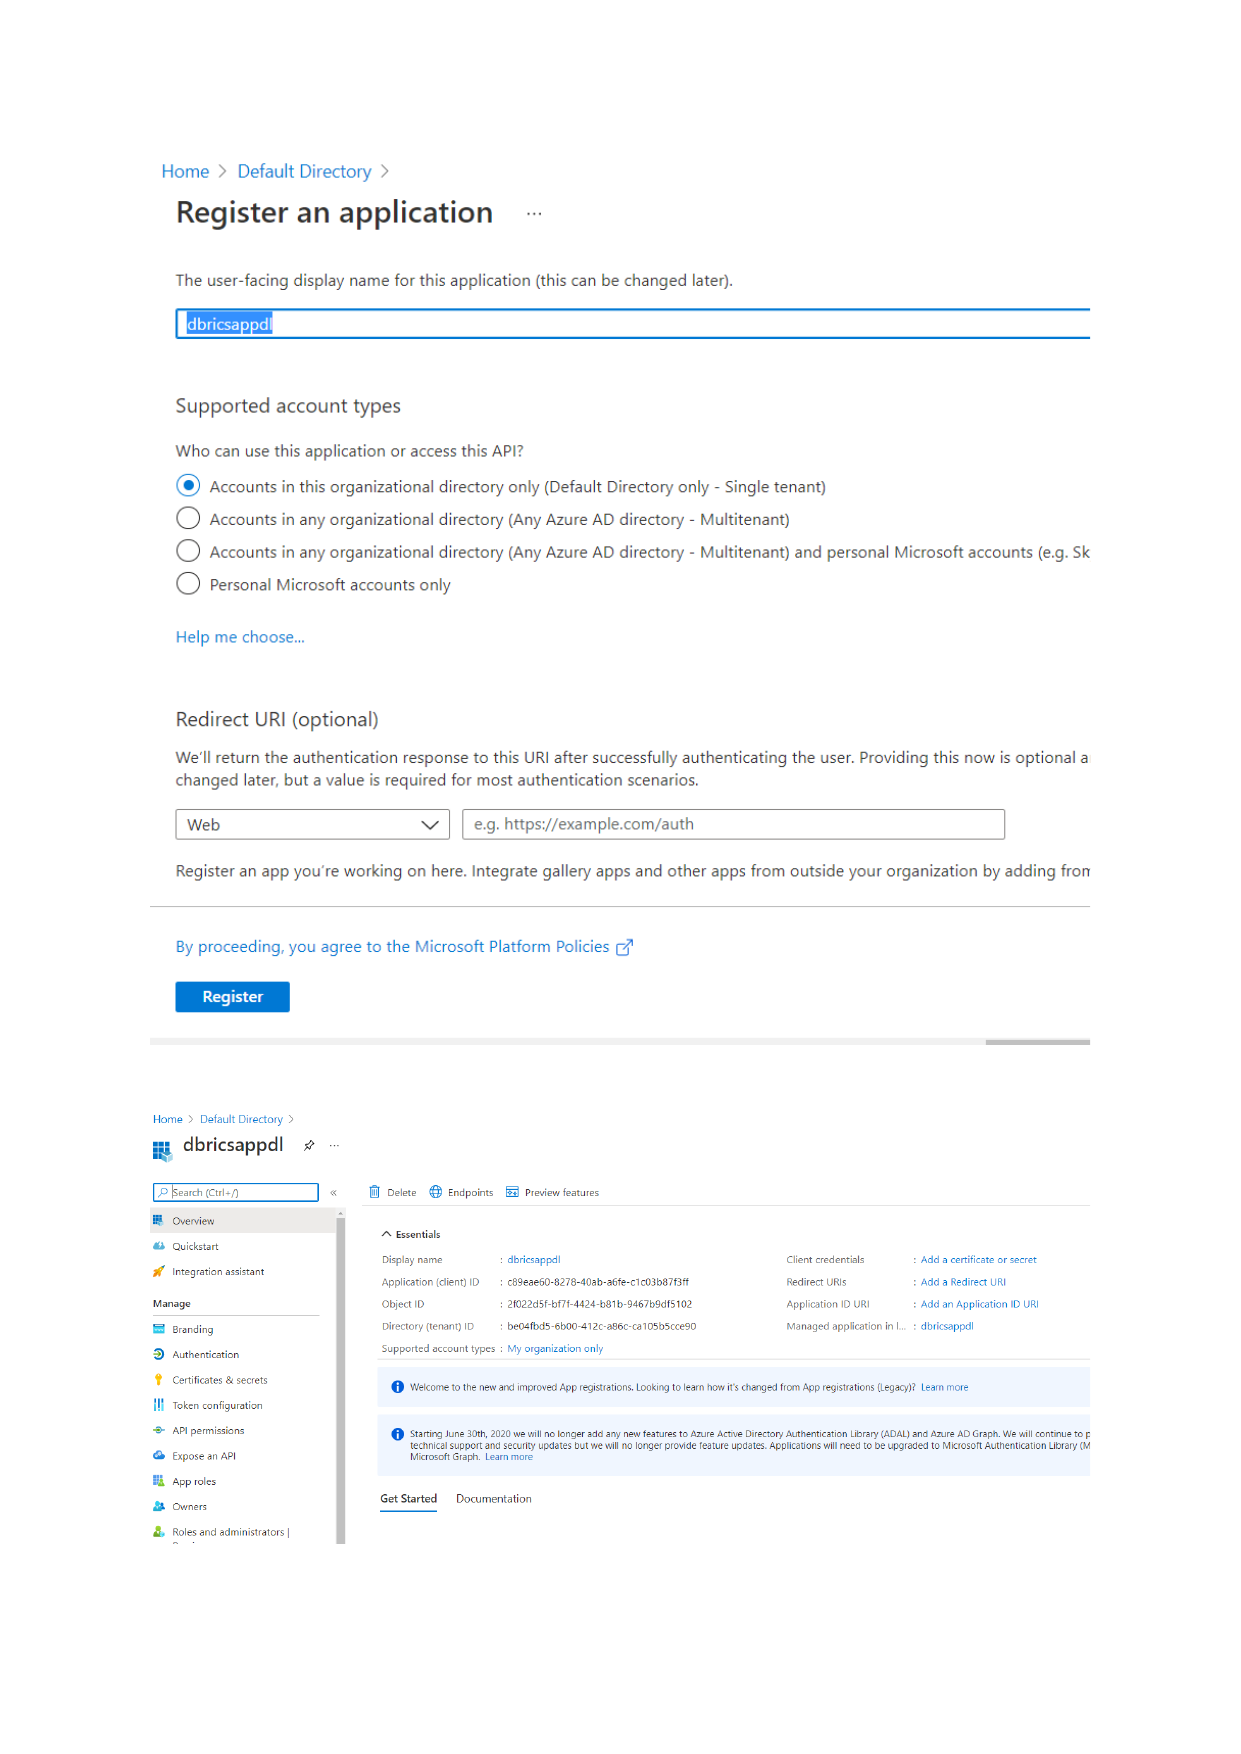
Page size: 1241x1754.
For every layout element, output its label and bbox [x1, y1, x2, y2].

picture [150, 150, 1091, 1045]
picture [150, 1110, 1091, 1544]
